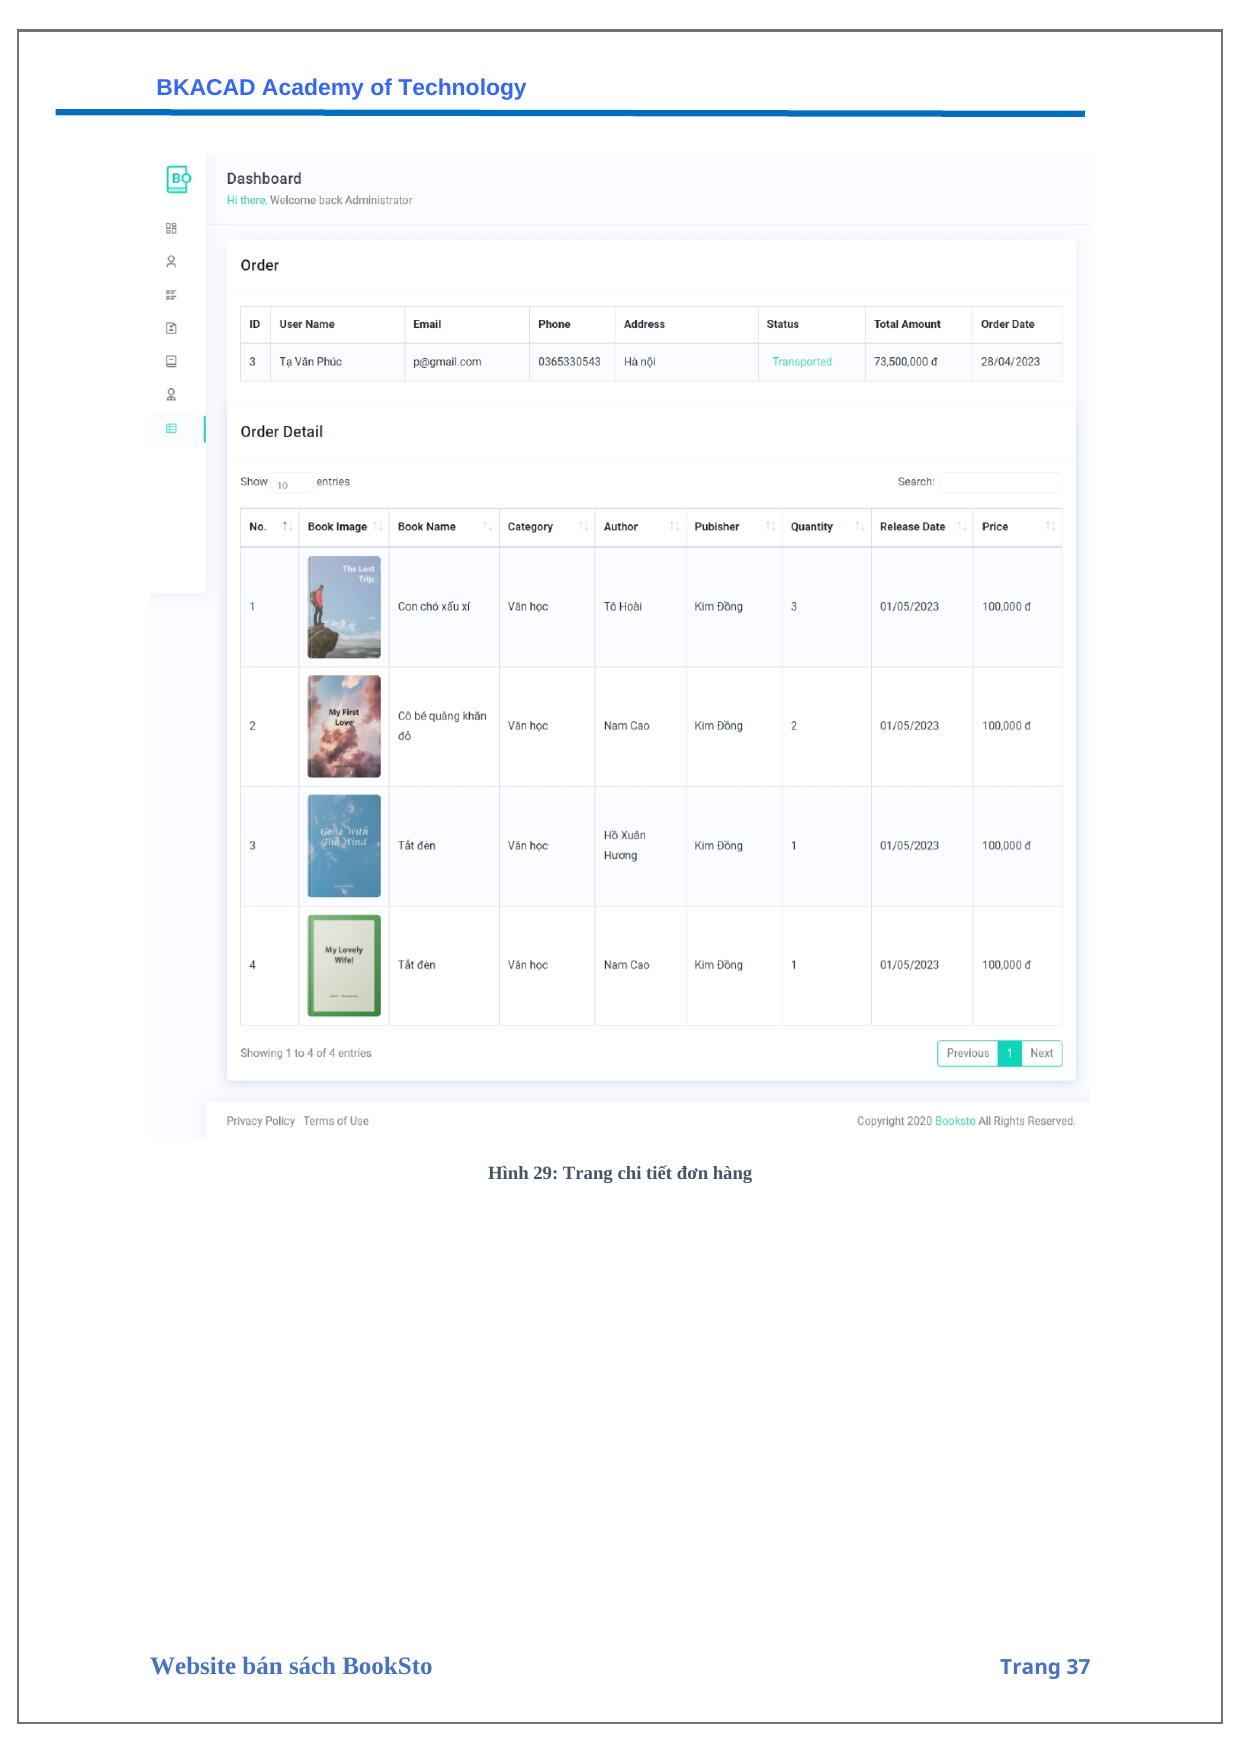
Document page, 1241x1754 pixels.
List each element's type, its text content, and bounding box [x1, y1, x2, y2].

picture [150, 153, 1091, 1138]
text Hình 29: Trang chi tiết đơn hàng [150, 1162, 1090, 1184]
